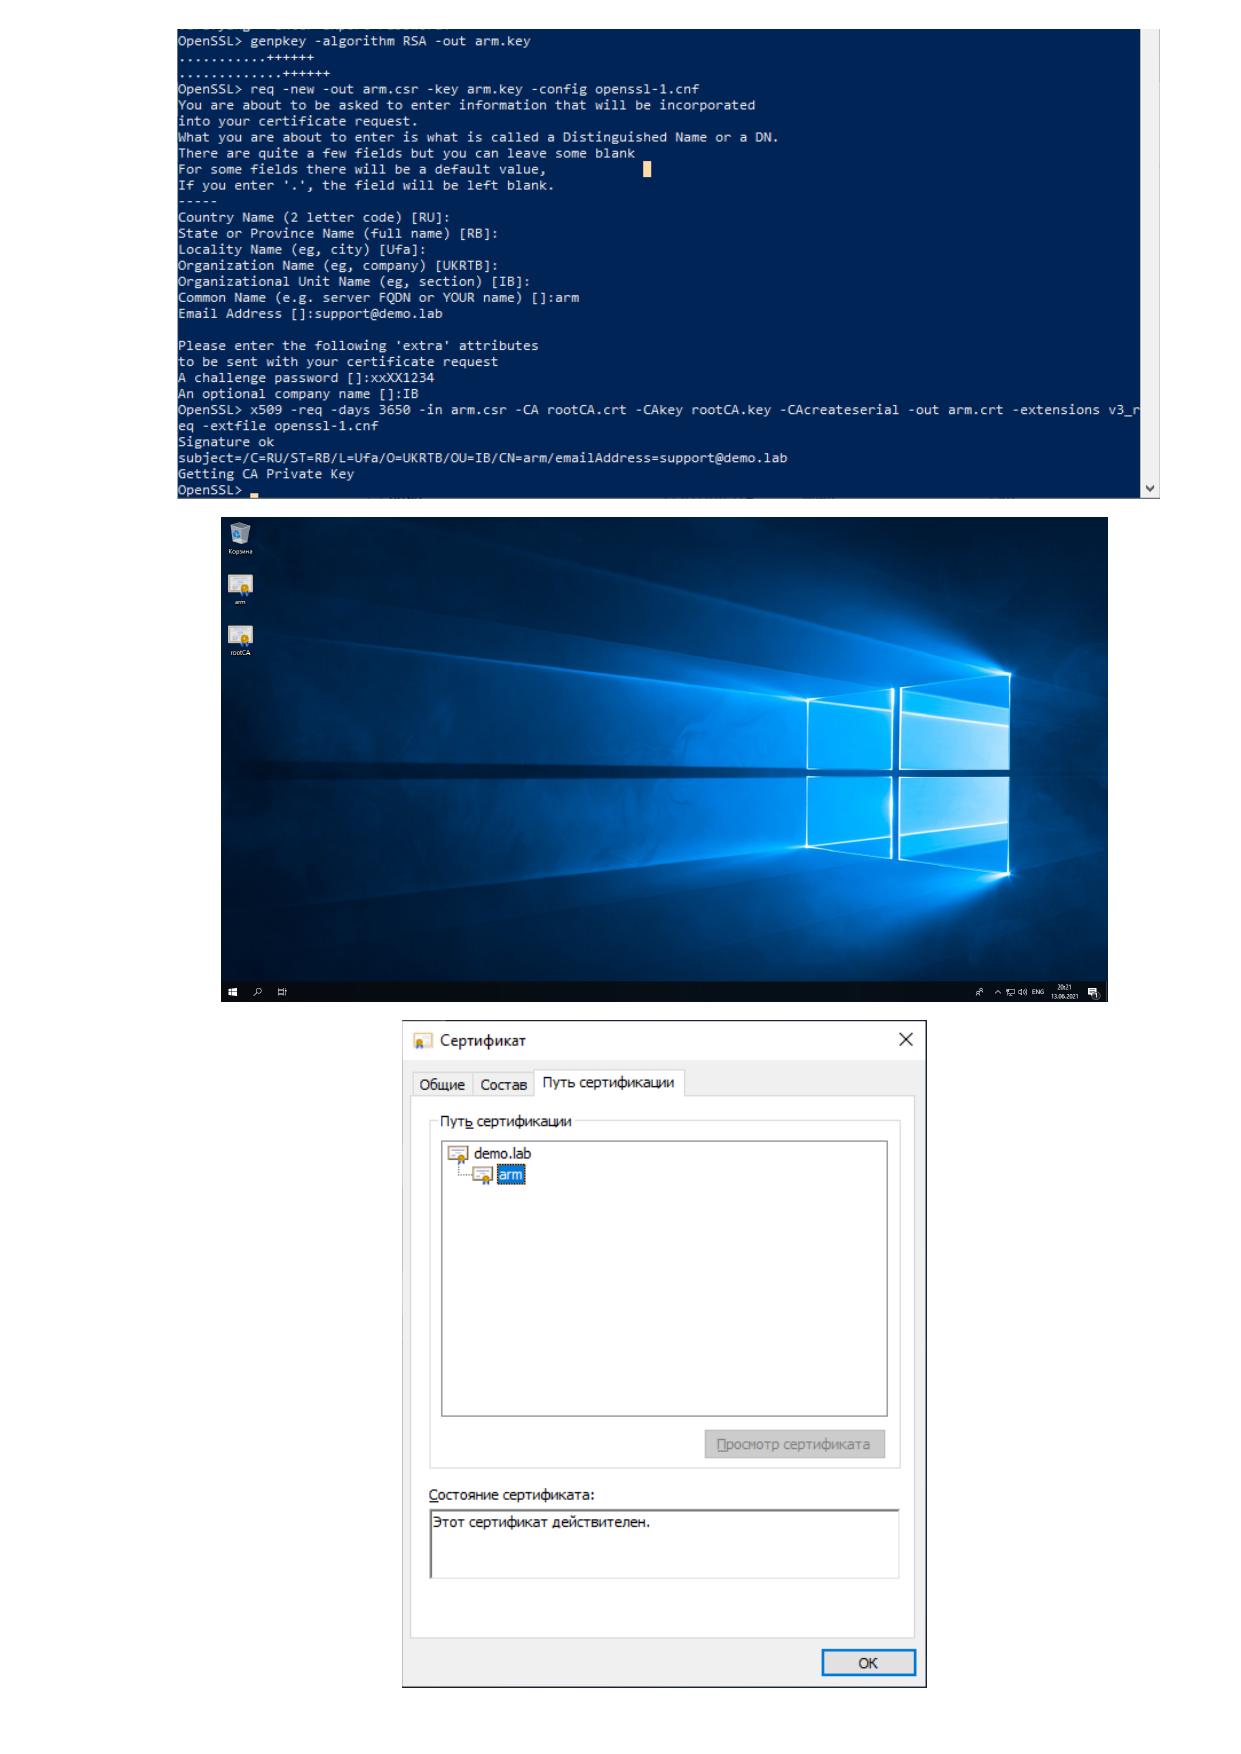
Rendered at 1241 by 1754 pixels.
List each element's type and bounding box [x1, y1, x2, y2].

picture [177, 29, 1160, 499]
picture [402, 1020, 927, 1688]
picture [221, 517, 1108, 1002]
